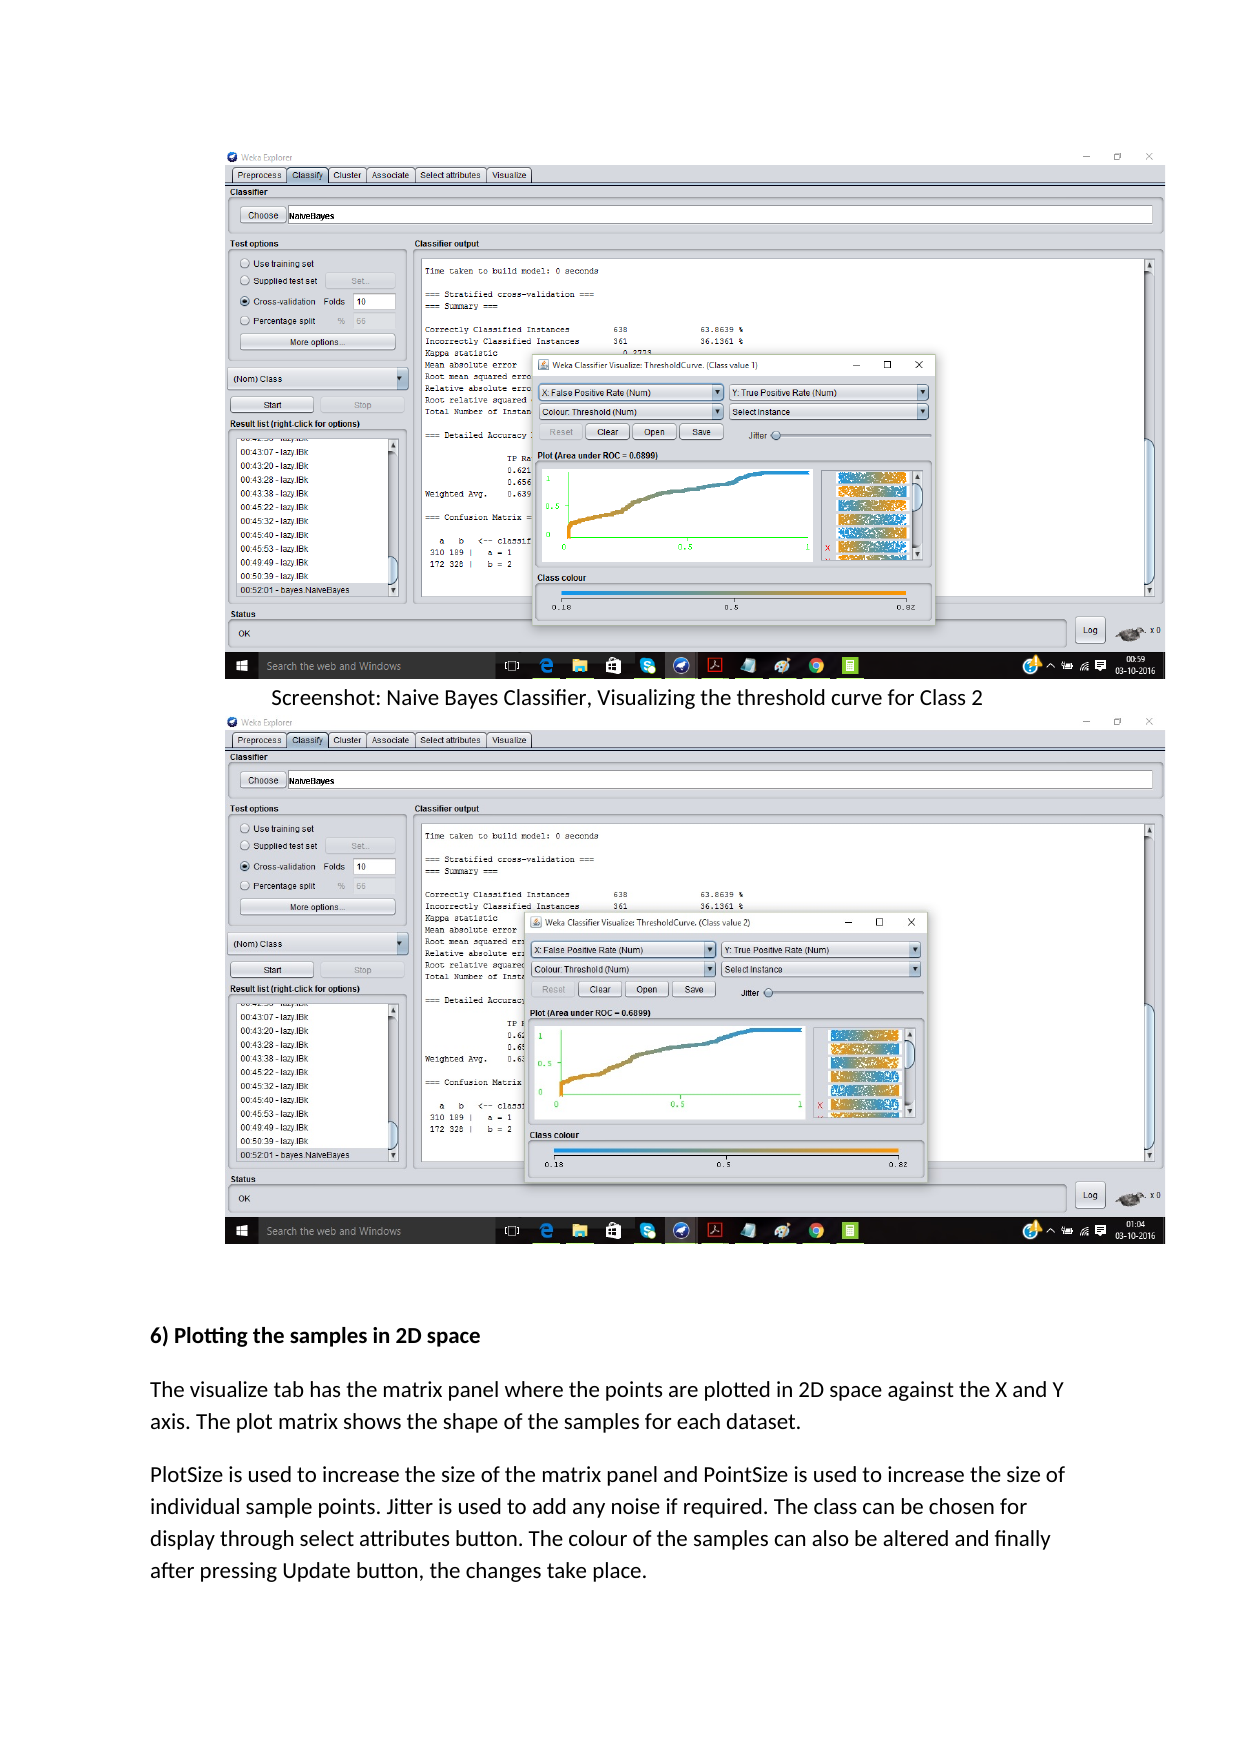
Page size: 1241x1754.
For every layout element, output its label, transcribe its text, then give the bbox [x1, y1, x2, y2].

text The visualize tab has the matrix panel where the points are plotted in 2D space against the X and Y axis. The plot matrix shows the shape of the samples for each dataset. [150, 1375, 1090, 1435]
text PlotSize is used to increase the size of the matrix panel and PointSize is used to increase the size of individual sample points. Jitter is used to add any noise if required. The class can be chosen for display through select attributes button. The colour of the samples can also be altered and finally after pressing Update button, the changes take place. [150, 1460, 1090, 1584]
text 6) Plotting the samples in 2D space [150, 1322, 1090, 1350]
picture [225, 715, 1166, 1244]
picture [225, 150, 1166, 679]
list Screenshot: Naive Bayes Classifier, Visualizing the threshold curve for Class 2 [225, 683, 1090, 711]
